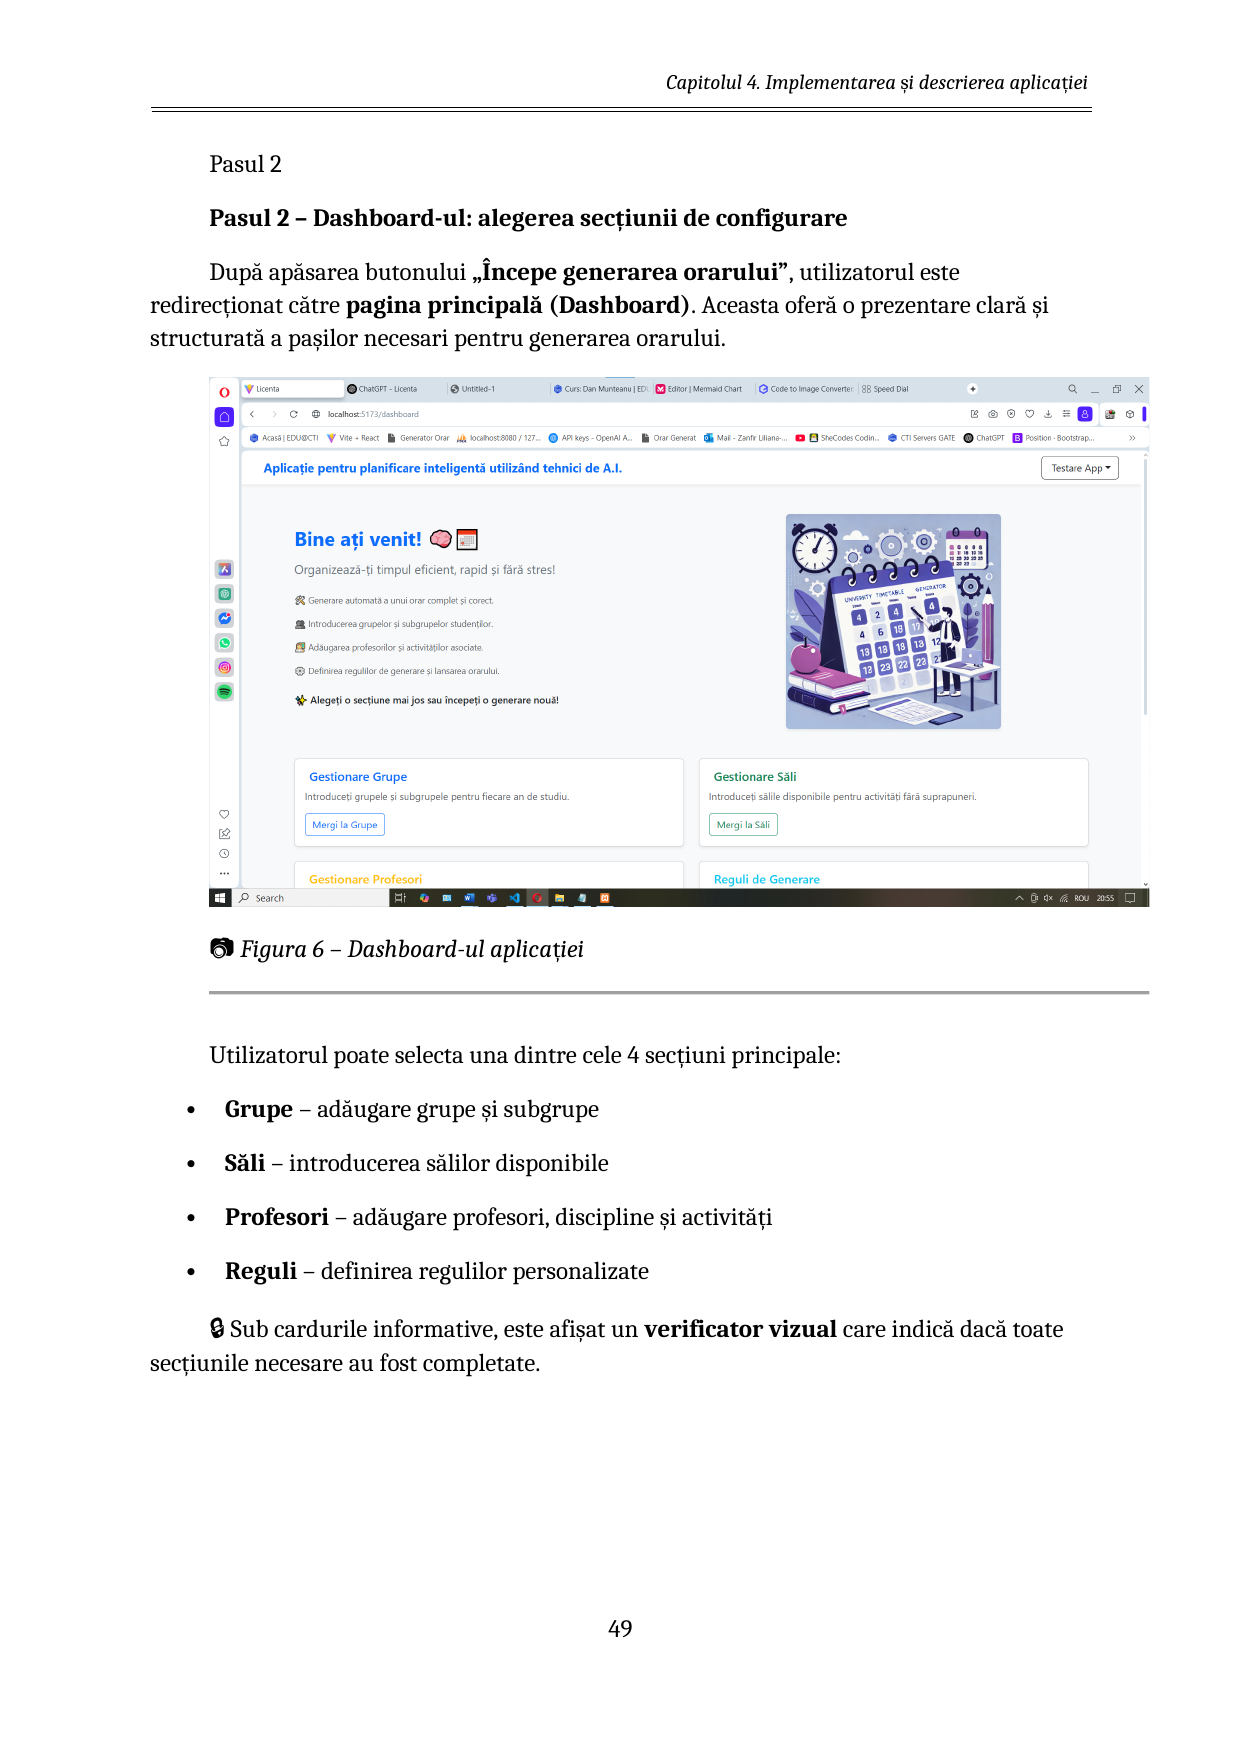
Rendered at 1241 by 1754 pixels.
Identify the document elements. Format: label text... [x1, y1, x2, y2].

text Utilizatorul poate selecta una dintre cele 4 secțiuni principale: [150, 1041, 1090, 1070]
text 🔒 Sub cardurile informative, este afișat un verificator vizual care indică dacă toate secțiunile necesare au fost completate. [150, 1310, 1090, 1377]
text Pasul 2 – Dashboard-ul: alegerea secțiunii de configurare [150, 204, 1090, 233]
picture [209, 377, 1150, 907]
text După apăsarea butonului „Începe generarea orarului”, utilizatorul este redirecționat către pagina principală (Dashboard). Aceasta oferă o prezentare clară și structurată a pașilor necesari pentru generarea orarului. [150, 258, 1090, 352]
list Săli – introducerea sălilor disponibile [187, 1149, 1090, 1178]
list Grupe – adăugare grupe și subgrupe [187, 1095, 1090, 1124]
list Profesori – adăugare profesori, discipline și activități [187, 1203, 1090, 1231]
text Pasul 2 [150, 150, 1090, 179]
text 📷 Figura 6 – Dashboard-ul aplicației [150, 931, 1090, 965]
list Reguli – definirea regulilor personalizate [187, 1257, 1090, 1285]
